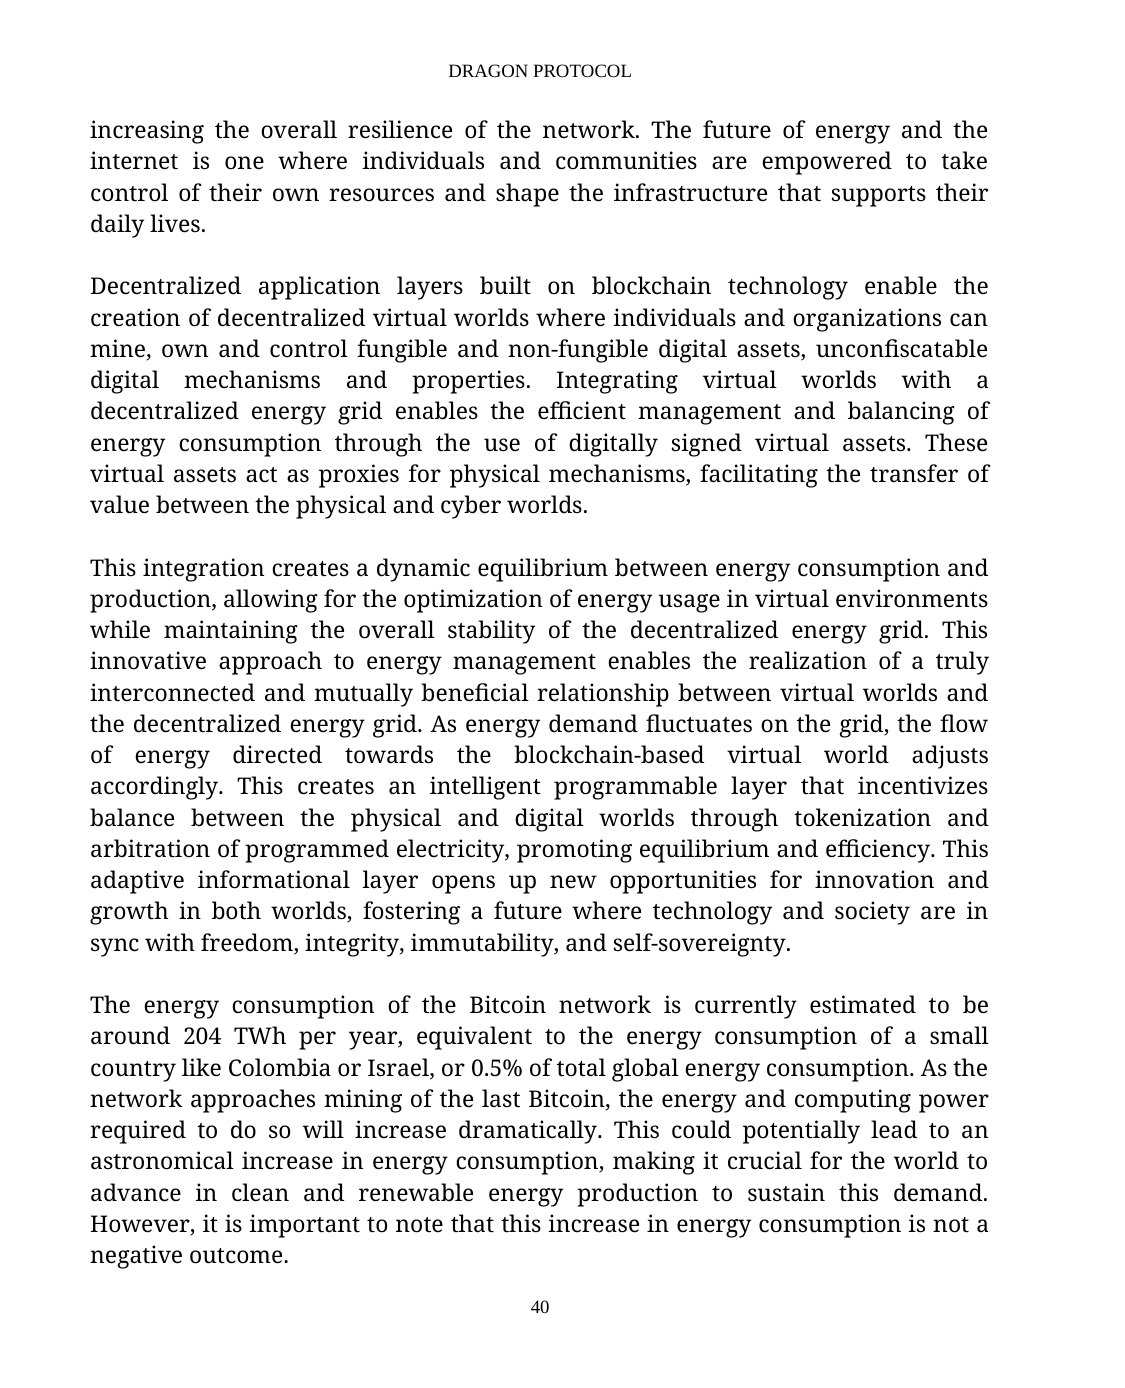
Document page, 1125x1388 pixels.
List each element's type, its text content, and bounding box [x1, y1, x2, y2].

text This integration creates a dynamic equilibrium between energy consumption and production, allowing for the optimization of energy usage in virtual environments while maintaining the overall stability of the decentralized energy grid. This innovative approach to energy management enables the realization of a truly interconnected and mutually beneficial relationship between virtual worlds and the decentralized energy grid. As energy demand fluctuates on the grid, the flow of energy directed towards the blockchain-based virtual world adjusts accordingly. This creates an intelligent programmable layer that incentivizes balance between the physical and digital worlds through tokenization and arbitration of programmed electricity, promoting equilibrium and efficiency. This adaptive informational layer opens up new opportunities for innovation and growth in both worlds, fostering a future where technology and society are in sync with freedom, integrity, immutability, and self-sovereignty. [90, 551, 990, 958]
text Decentralized application layers built on blockchain technology enable the creation of decentralized virtual worlds where individuals and organizations can mine, own and control fungible and non-fungible digital assets, unconfiscatable digital mechanisms and properties. Integrating virtual worlds with a decentralized energy grid enables the efficient management and balancing of energy consumption through the use of digitally signed virtual assets. These virtual assets act as proxies for physical mechanisms, facilitating the transfer of value between the physical and cyber worlds. [90, 270, 990, 520]
text The energy consumption of the Bitcoin network is currently estimated to be around 204 TWh per year, equivalent to the energy consumption of a small country like Colombia or Israel, or 0.5% of total global energy consumption. As the network approaches mining of the last Bitcoin, the energy and computing power required to do so will increase dramatically. This could potentially lead to an astronomical increase in energy consumption, making it crucial for the world to advance in clean and renewable energy production to sustain this demand. However, it is important to note that this increase in energy consumption is not a negative outcome. [90, 989, 990, 1270]
